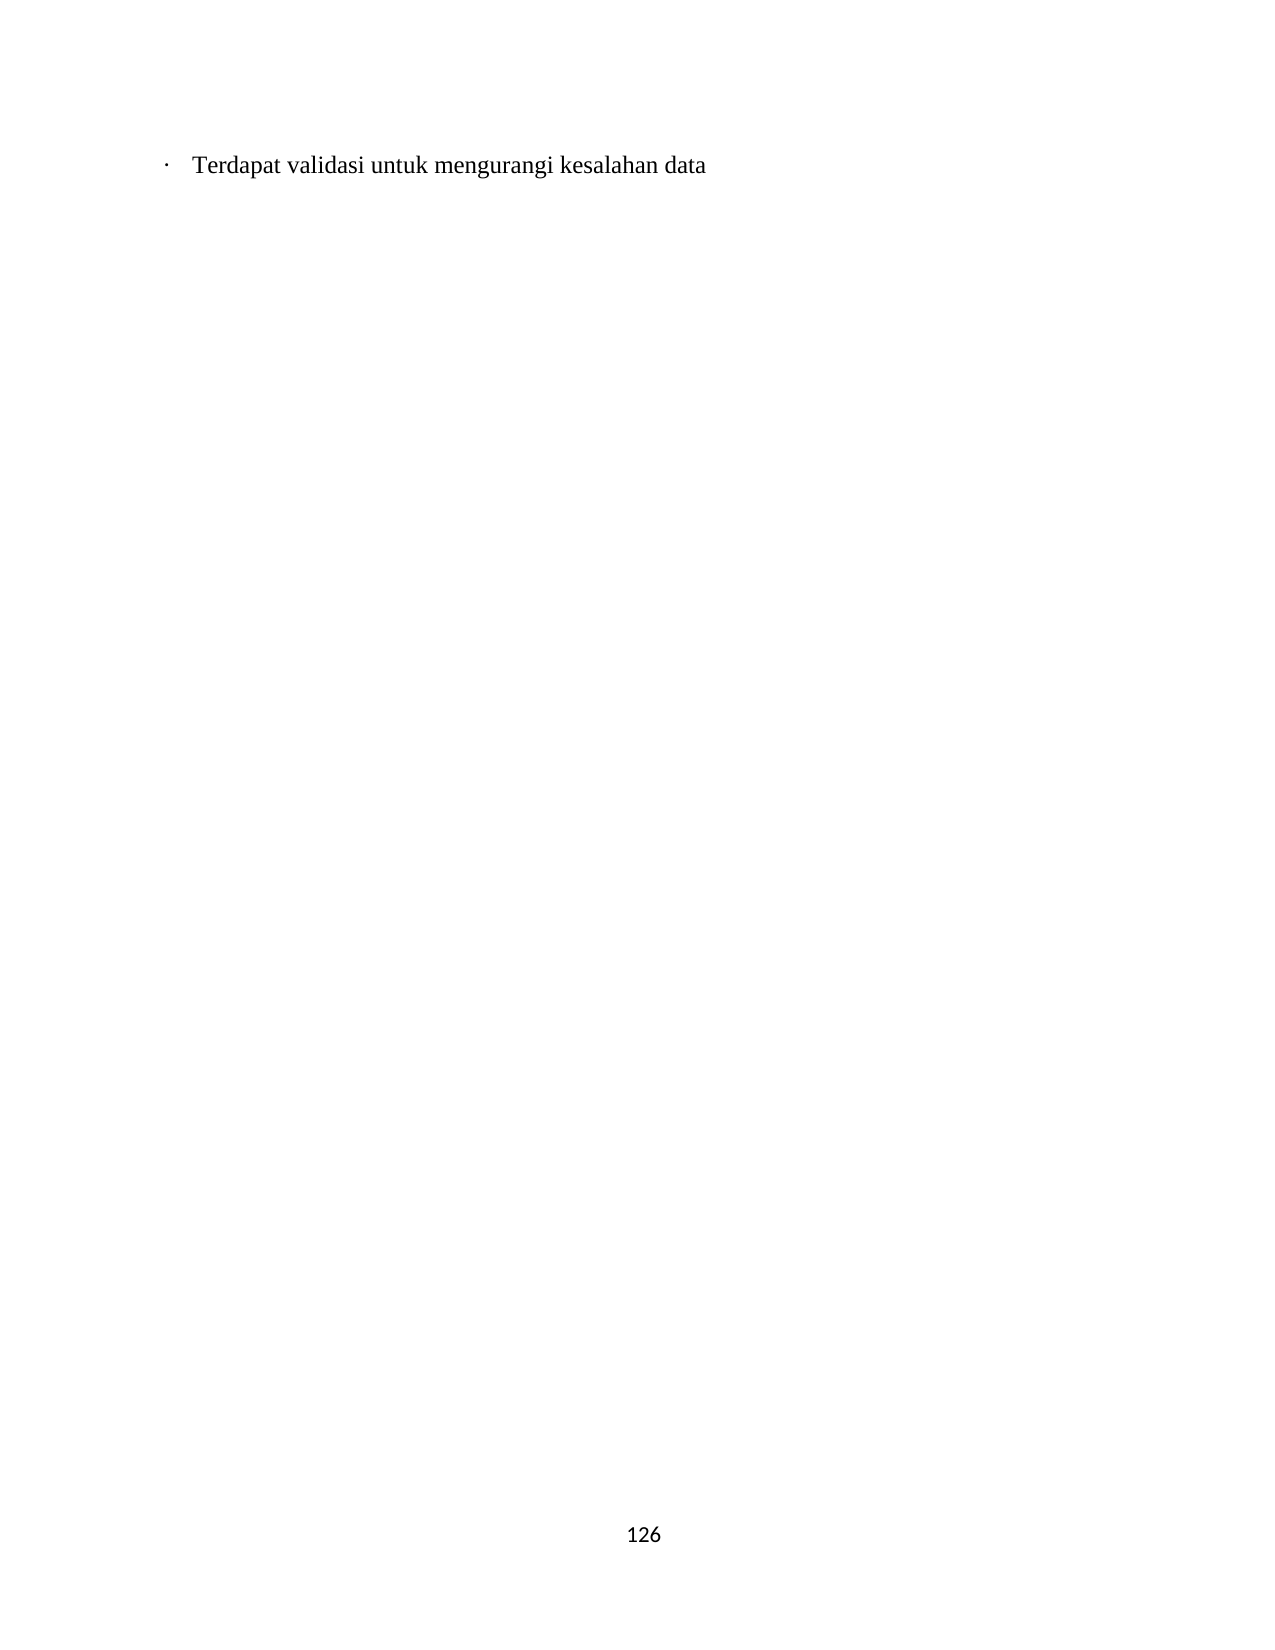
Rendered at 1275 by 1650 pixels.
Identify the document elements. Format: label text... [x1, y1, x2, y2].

text · Terdapat validasi untuk mengurangi kesalahan data [162, 150, 1125, 179]
